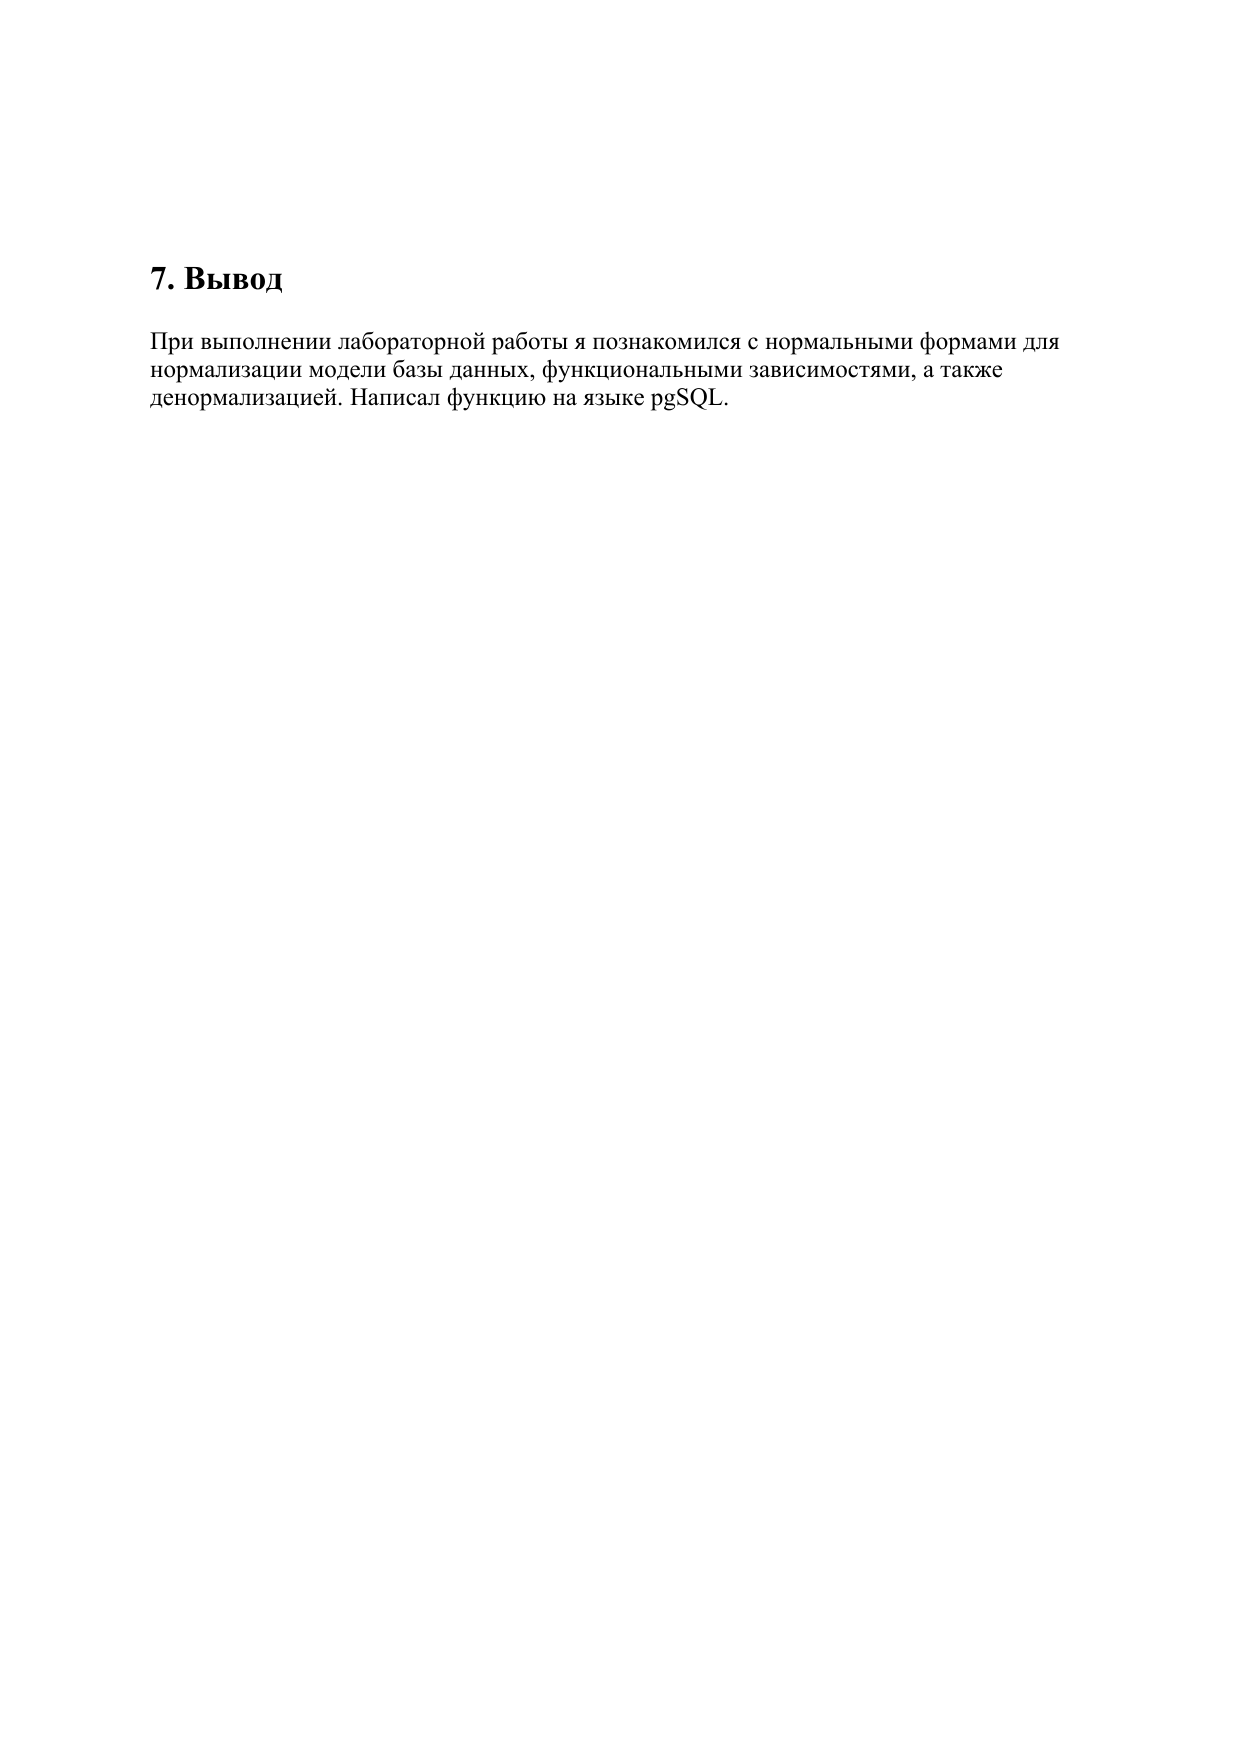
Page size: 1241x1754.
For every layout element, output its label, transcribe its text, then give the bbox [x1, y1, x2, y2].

subtitle 7. Вывод [150, 260, 1090, 297]
text При выполнении лабораторной работы я познакомился с нормальными формами для нормализации модели базы данных, функциональными зависимостями, а также денормализацией. Написал функцию на языке pgSQL. [150, 327, 1090, 410]
